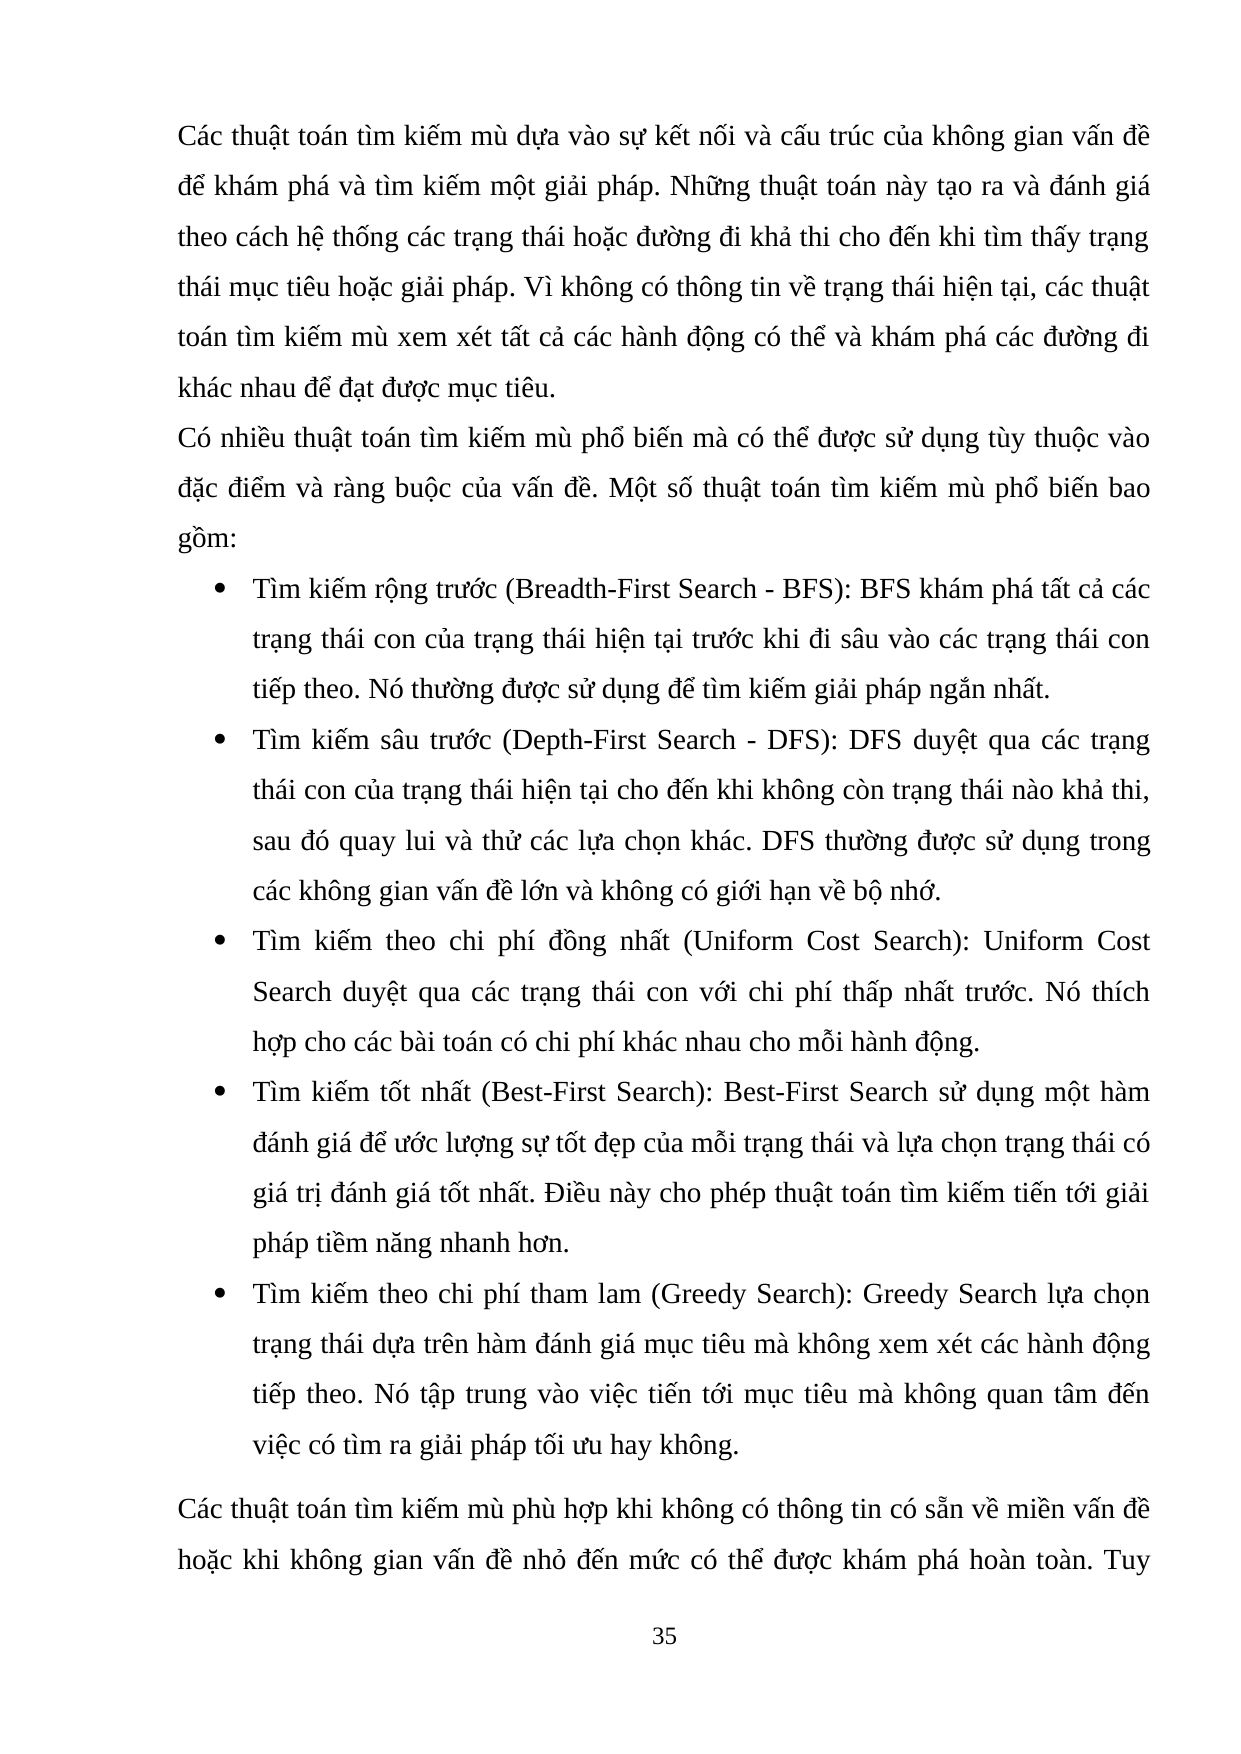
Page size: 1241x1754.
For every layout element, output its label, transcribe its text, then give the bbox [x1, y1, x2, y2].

list Tìm kiếm sâu trước (Depth-First Search - DFS): DFS duyệt qua các trạng thái con của trạng thái hiện tại cho đến khi không còn trạng thái nào khả thi, sau đó quay lui và thử các lựa chọn khác. DFS thường được sử dụng trong các không gian vấn đề lớn và không có giới hạn về bộ nhớ. [215, 722, 1152, 907]
list Tìm kiếm theo chi phí đồng nhất (Uniform Cost Search): Uniform Cost Search duyệt qua các trạng thái con với chi phí thấp nhất trước. Nó thích hợp cho các bài toán có chi phí khác nhau cho mỗi hành động. [215, 923, 1152, 1058]
text Có nhiều thuật toán tìm kiếm mù phổ biến mà có thể được sử dụng tùy thuộc vào đặc điểm và ràng buộc của vấn đề. Một số thuật toán tìm kiếm mù phổ biến bao gồm: [177, 420, 1152, 554]
list Tìm kiếm rộng trước (Breadth-First Search - BFS): BFS khám phá tất cả các trạng thái con của trạng thái hiện tại trước khi đi sâu vào các trạng thái con tiếp theo. Nó thường được sử dụng để tìm kiếm giải pháp ngắn nhất. [215, 571, 1152, 705]
list Tìm kiếm theo chi phí tham lam (Greedy Search): Greedy Search lựa chọn trạng thái dựa trên hàm đánh giá mục tiêu mà không xem xét các hành động tiếp theo. Nó tập trung vào việc tiến tới mục tiêu mà không quan tâm đến việc có tìm ra giải pháp tối ưu hay không. [215, 1276, 1152, 1460]
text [177, 1492, 1152, 1576]
text Các thuật toán tìm kiếm mù dựa vào sự kết nối và cấu trúc của không gian vấn đề để khám phá và tìm kiếm một giải pháp. Những thuật toán này tạo ra và đánh giá theo cách hệ thống các trạng thái hoặc đường đi khả thi cho đến khi tìm thấy trạng thái mục tiêu hoặc giải pháp. Vì không có thông tin về trạng thái hiện tại, các thuật toán tìm kiếm mù xem xét tất cả các hành động có thể và khám phá các đường đi khác nhau để đạt được mục tiêu. [177, 118, 1152, 403]
list Tìm kiếm tốt nhất (Best-First Search): Best-First Search sử dụng một hàm đánh giá để ước lượng sự tốt đẹp của mỗi trạng thái và lựa chọn trạng thái có giá trị đánh giá tốt nhất. Điều này cho phép thuật toán tìm kiếm tiến tới giải pháp tiềm năng nhanh hơn. [215, 1074, 1152, 1259]
